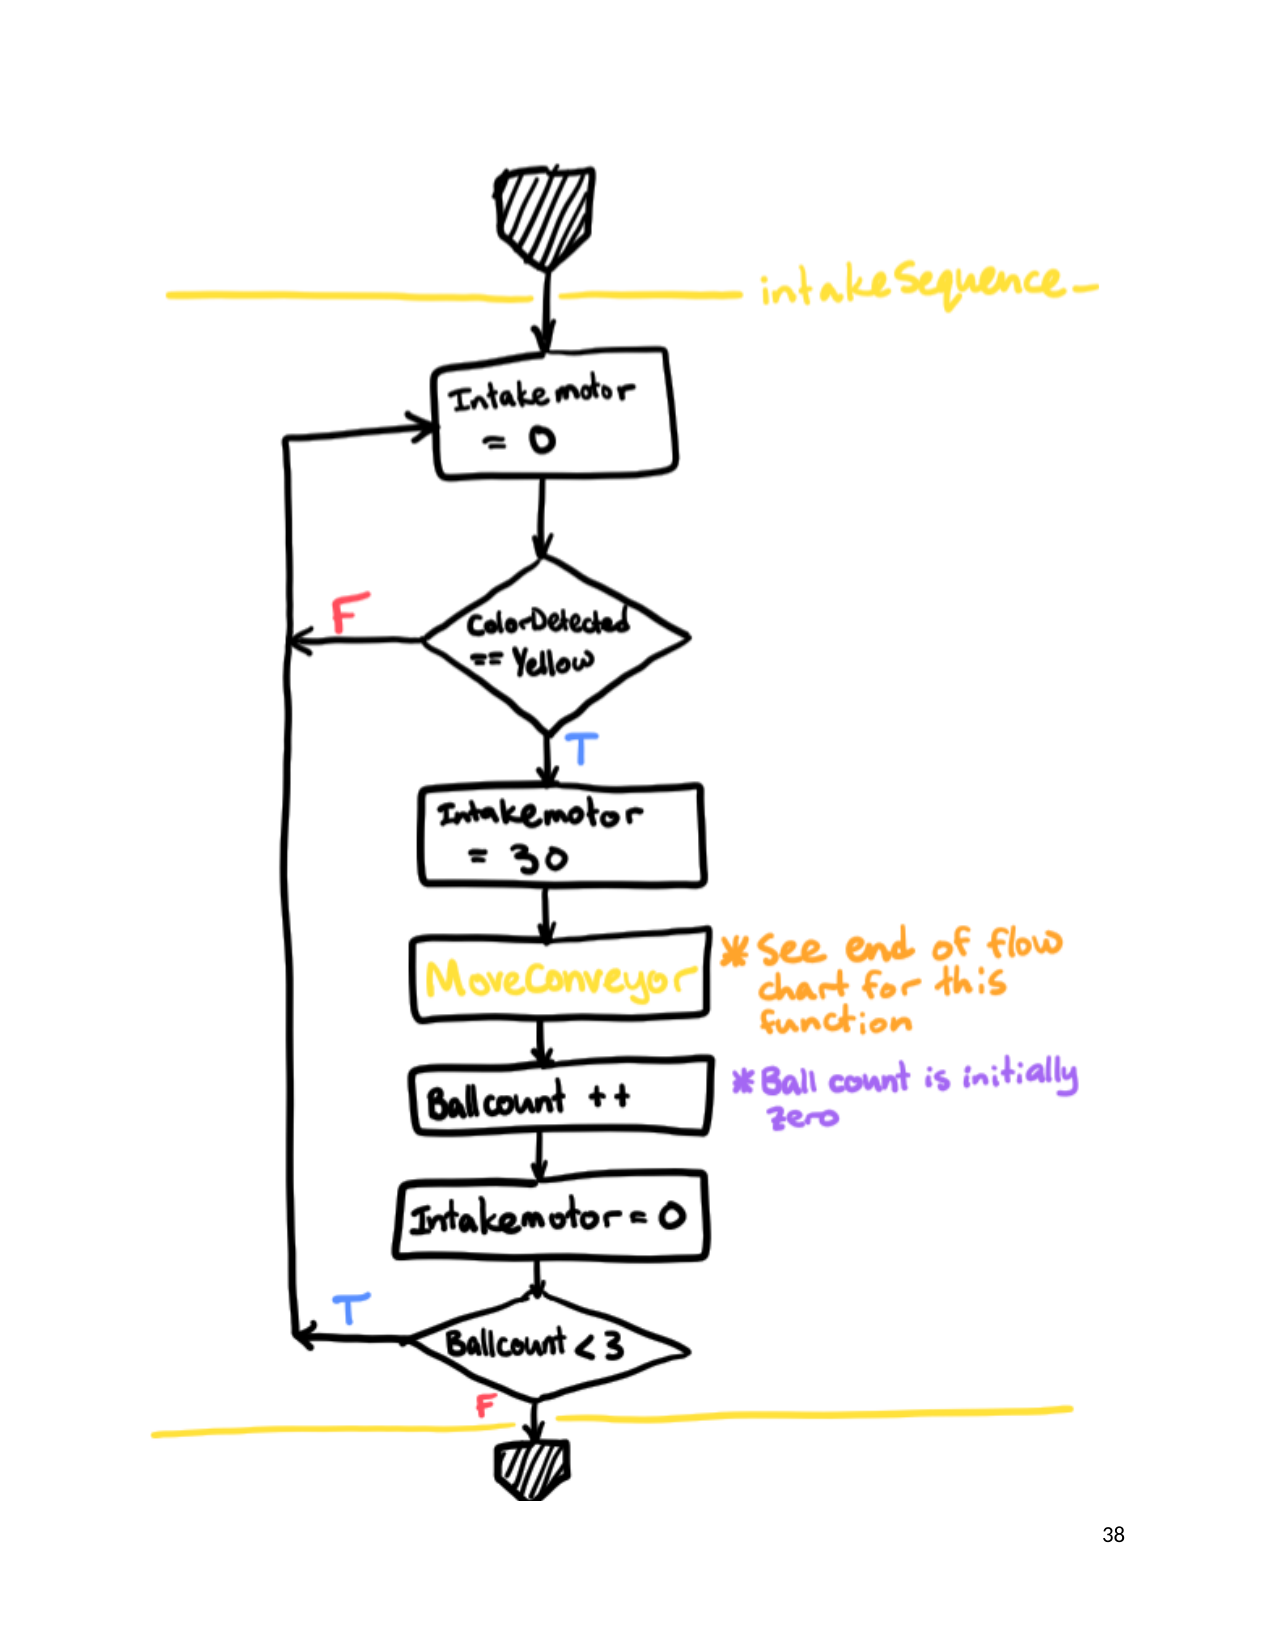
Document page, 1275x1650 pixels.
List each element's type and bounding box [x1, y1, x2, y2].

picture [150, 150, 1100, 1501]
